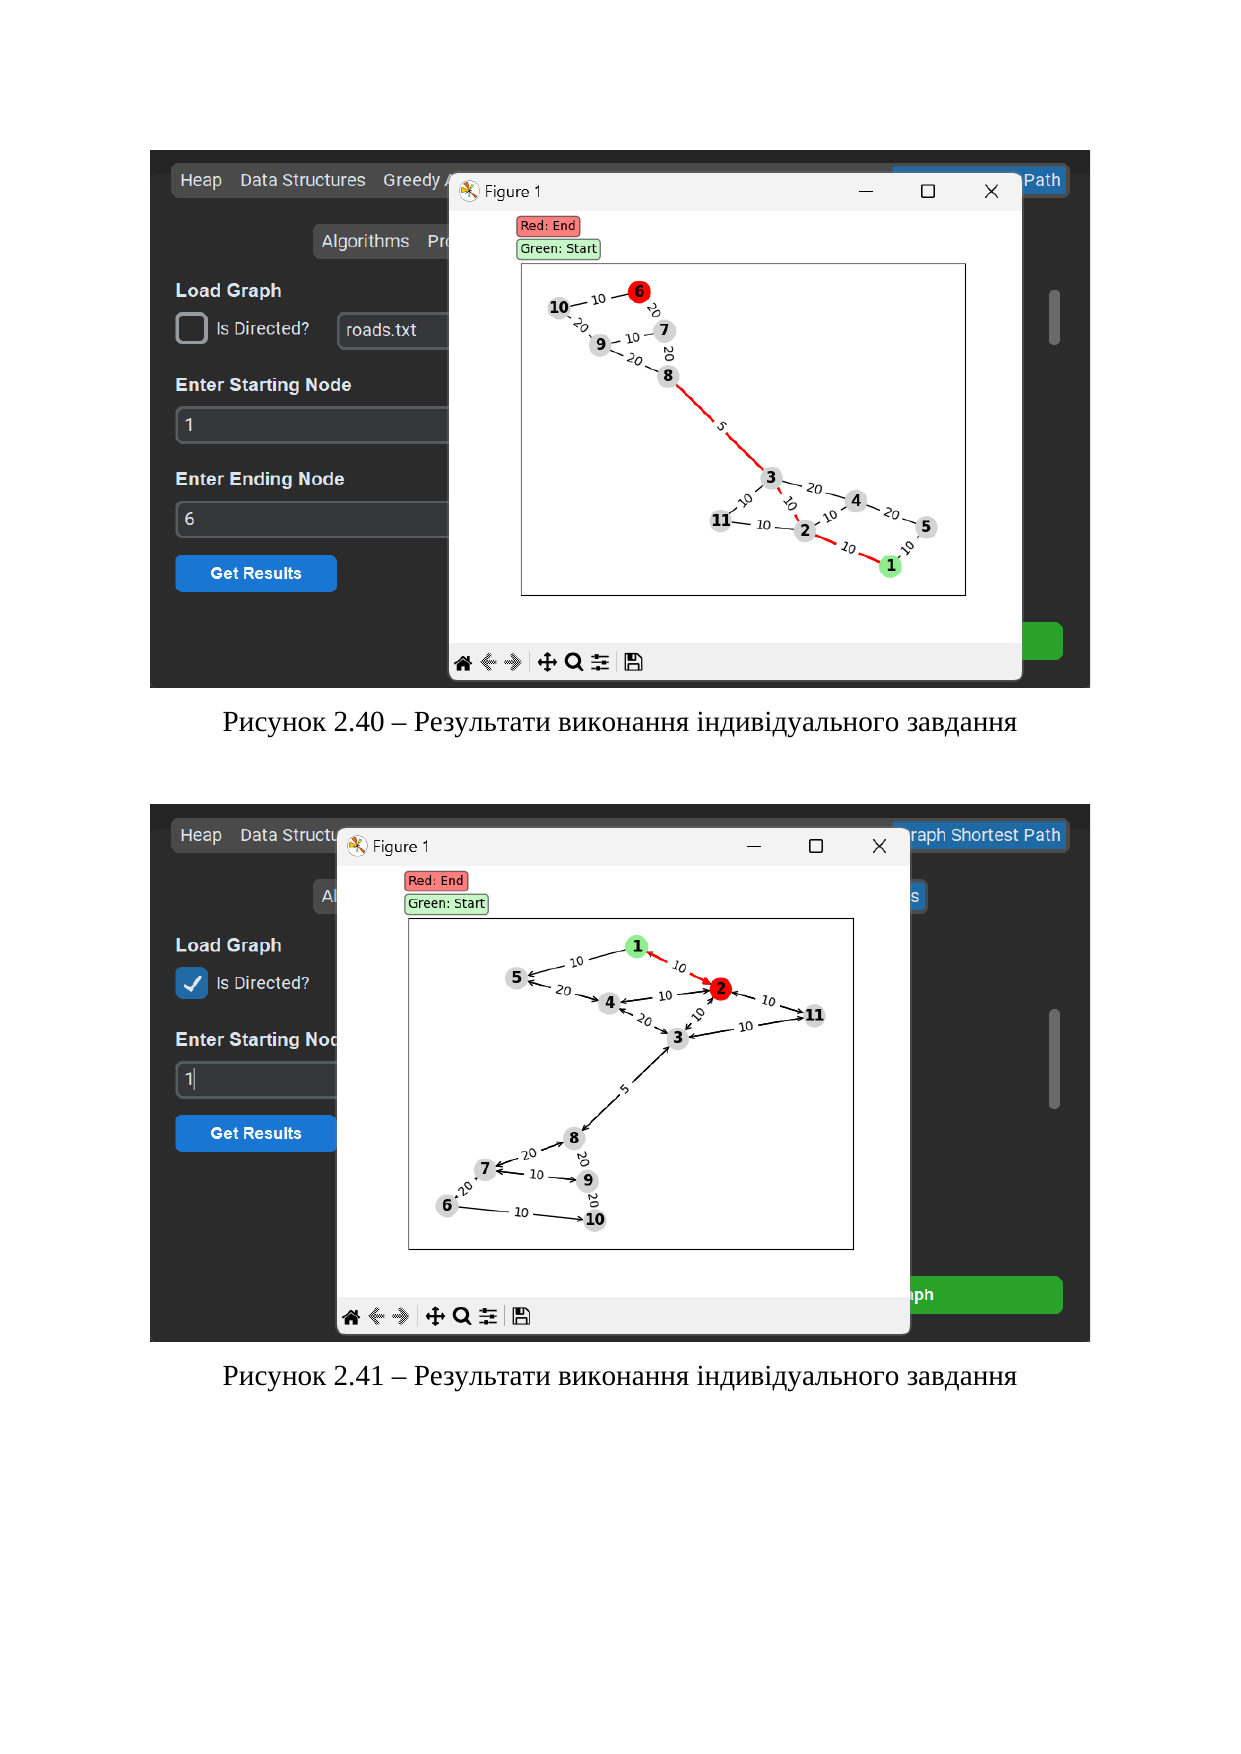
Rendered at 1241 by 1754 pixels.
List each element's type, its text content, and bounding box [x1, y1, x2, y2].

text Рисунок 2.41 – Результати виконання індивідуального завдання [150, 1358, 1090, 1392]
picture [150, 150, 1091, 688]
picture [150, 804, 1091, 1342]
text Рисунок 2.40 – Результати виконання індивідуального завдання [150, 704, 1090, 737]
